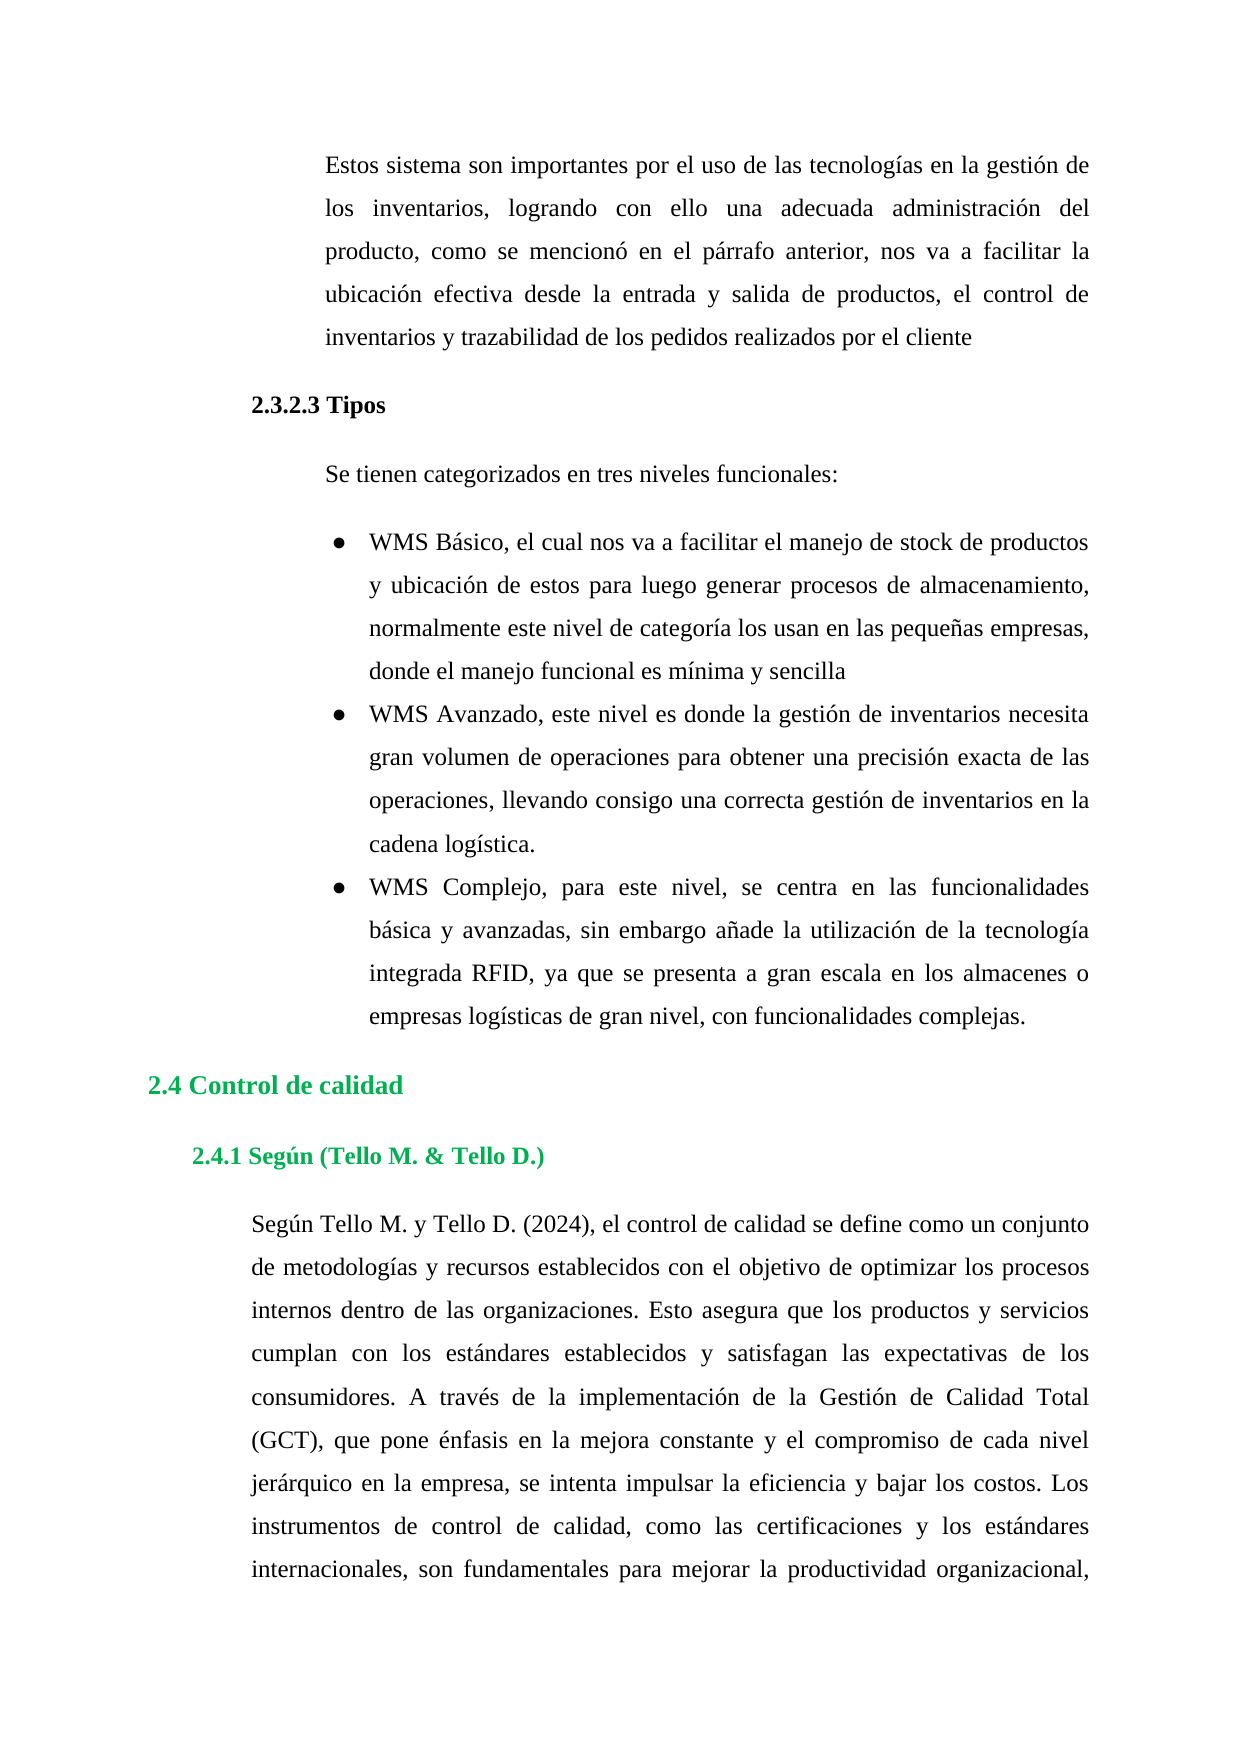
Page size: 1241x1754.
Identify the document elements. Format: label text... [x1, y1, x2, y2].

list WMS Complejo, para este nivel, se centra en las funcionalidades básica y avanzadas, sin embargo añade la utilización de la tecnología integrada RFID, ya que se presenta a gran escala en los almacenes o empresas logísticas de gran nivel, con funcionalidades complejas. [331, 872, 1090, 1030]
list WMS Básico, el cual nos va a facilitar el manejo de stock de productos y ubicación de estos para luego generar procesos de almacenamiento, normalmente este nivel de categoría los usan en las pequeñas empresas, donde el manejo funcional es mínima y sencilla [331, 527, 1090, 685]
subtitle 2.4.1 Según (Tello M. & Tello D.) [192, 1141, 1090, 1170]
text 2.3.2.3 Tipos [251, 391, 1090, 419]
list WMS Avanzado, este nivel es donde la gestión de inventarios necesita gran volumen de operaciones para obtener una precisión exacta de las operaciones, llevando consigo una correcta gestión de inventarios en la cadena logística. [331, 699, 1090, 857]
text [251, 1209, 1090, 1583]
text Se tienen categorizados en tres niveles funcionales: [325, 459, 1090, 487]
text Estos sistema son importantes por el uso de las tecnologías en la gestión de los inventarios, logrando con ello una adecuada administración del producto, como se mencionó en el párrafo anterior, nos va a facilitar la ubicación efectiva desde la entrada y salida de productos, el control de inventarios y trazabilidad de los pedidos realizados por el cliente [325, 150, 1090, 351]
subtitle 2.4 Control de calidad [148, 1069, 1090, 1101]
